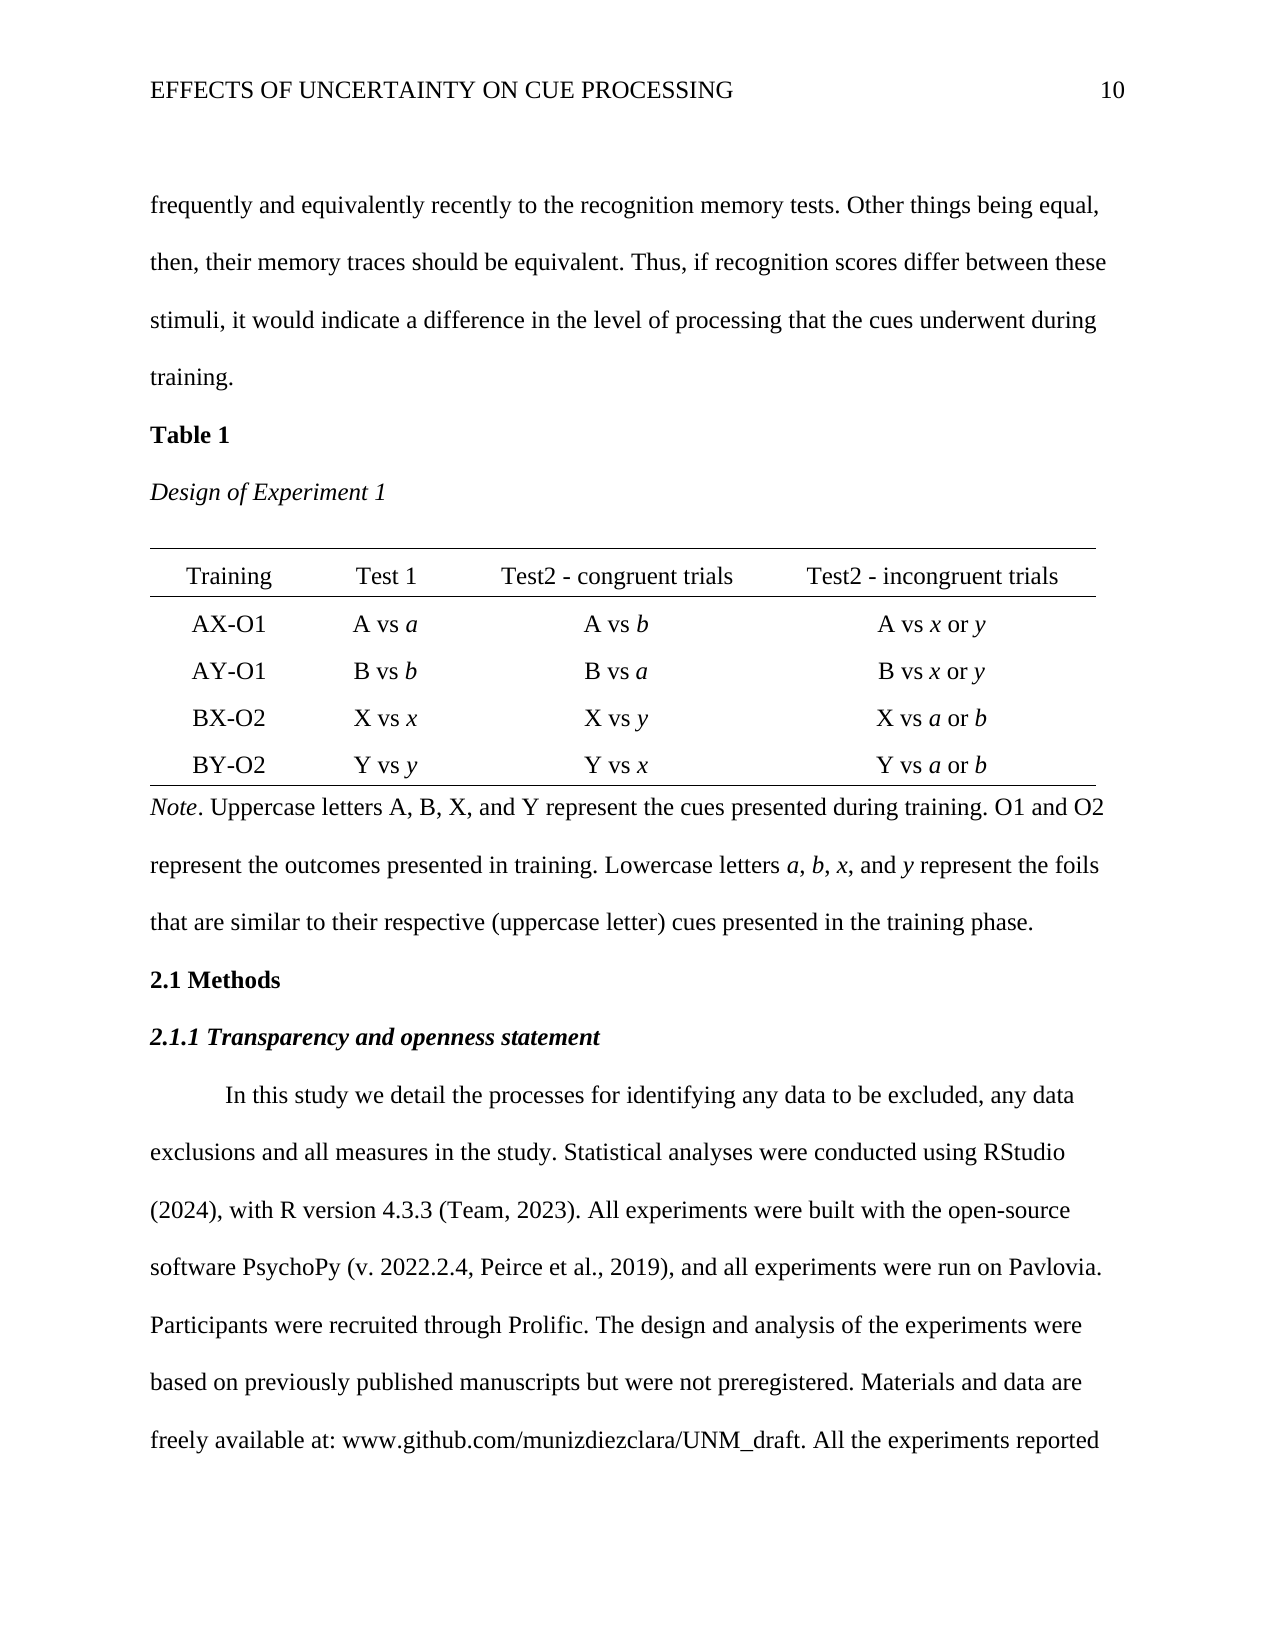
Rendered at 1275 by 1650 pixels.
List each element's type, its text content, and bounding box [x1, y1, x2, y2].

table_header Test2 - congruent trials [465, 549, 769, 596]
table_cell A vs b [465, 597, 769, 644]
table_cell Y vs a or b [769, 738, 1096, 785]
subtitle 2.1.1 Transparency and openness statement [150, 1022, 1125, 1051]
text Design of Experiment 1 [150, 477, 1125, 506]
table_cell Y vs y [308, 738, 465, 785]
table_cell B vs x or y [769, 644, 1096, 691]
subtitle 2.1 Methods [150, 965, 1125, 993]
table_cell Y vs x [465, 738, 769, 785]
table_cell X vs a or b [769, 691, 1096, 738]
table_header Test2 - incongruent trials [769, 549, 1096, 596]
text Note. Uppercase letters A, B, X, and Y represent the cues presented during training. O1 and O2 represent the outcomes presented in training. Lowercase letters a, b, x, and y represent the foils that are similar to their respective (uppercase letter) cues presented in the training phase. [150, 792, 1125, 936]
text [150, 1080, 1125, 1453]
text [150, 190, 1125, 391]
table_cell BY-O2 [150, 738, 308, 785]
table_cell B vs a [465, 644, 769, 691]
table_cell AY-O1 [150, 644, 308, 691]
title Table 1 [150, 420, 1125, 449]
table_cell A vs x or y [769, 597, 1096, 644]
table_header Test 1 [308, 549, 465, 596]
table_cell B vs b [308, 644, 465, 691]
table_cell X vs y [465, 691, 769, 738]
table_header Training [150, 549, 308, 596]
table_cell A vs a [308, 597, 465, 644]
table_cell AX-O1 [150, 597, 308, 644]
table_cell BX-O2 [150, 691, 308, 738]
table_cell X vs x [308, 691, 465, 738]
